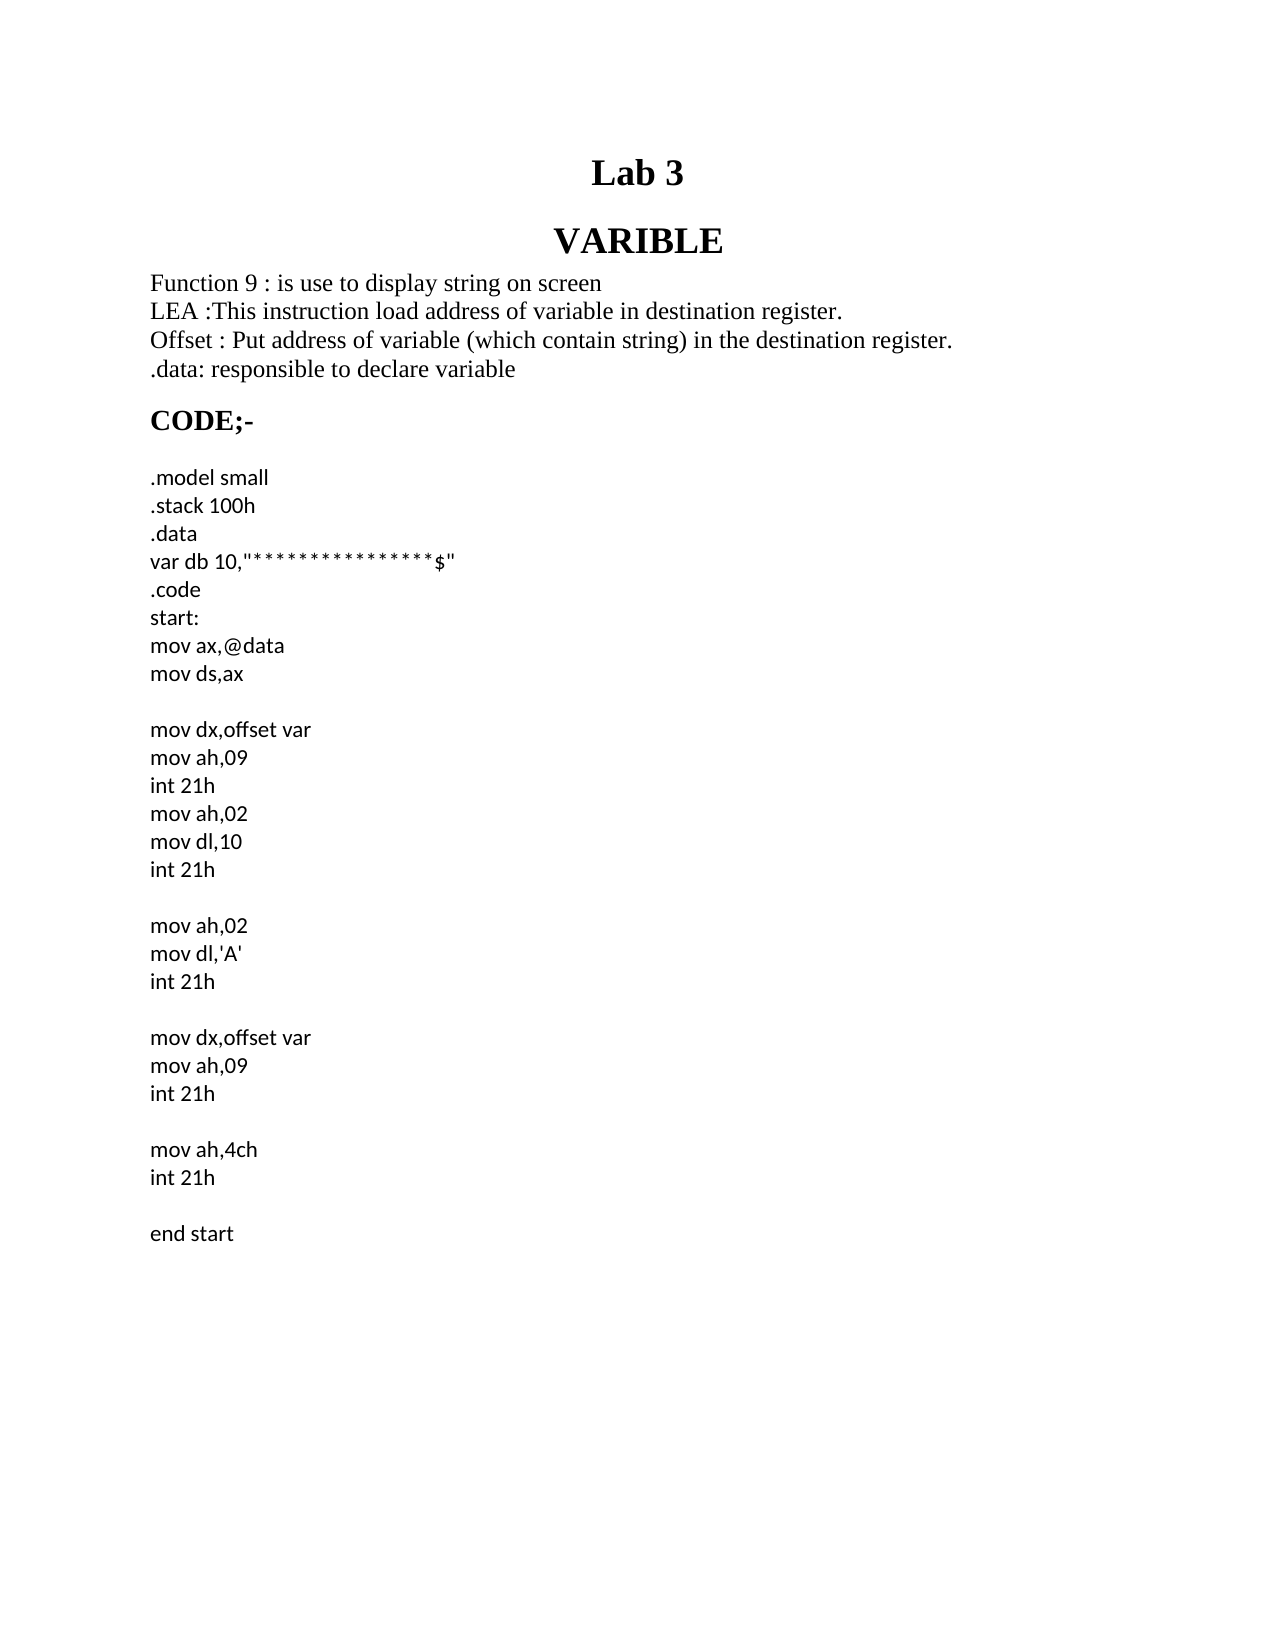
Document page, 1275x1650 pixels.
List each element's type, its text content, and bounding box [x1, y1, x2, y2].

text mov ah,02 [150, 911, 1125, 939]
text end start [150, 1219, 1125, 1247]
text int 21h [150, 771, 1125, 799]
text .code [150, 575, 1125, 603]
text int 21h [150, 1079, 1125, 1107]
text mov ds,ax [150, 659, 1125, 687]
text var db 10,"****************$" [150, 547, 1125, 575]
text mov ah,09 [150, 1051, 1125, 1079]
text mov dl,'A' [150, 939, 1125, 967]
text mov dx,offset var [150, 1023, 1125, 1051]
text .model small [150, 463, 1125, 491]
text int 21h [150, 855, 1125, 883]
text mov ah,09 [150, 743, 1125, 771]
text LEA :This instruction load address of variable in destination register. [150, 296, 1125, 325]
text .data: responsible to declare variable [150, 354, 1125, 383]
text mov dl,10 [150, 827, 1125, 855]
subtitle VARIBLE [150, 218, 1125, 261]
text Function 9 : is use to display string on screen [150, 268, 1125, 296]
text .stack 100h [150, 491, 1125, 519]
text start: [150, 603, 1125, 631]
text int 21h [150, 967, 1125, 995]
text mov ah,4ch [150, 1135, 1125, 1163]
text mov ah,02 [150, 799, 1125, 827]
text Lab 3 [150, 150, 1125, 193]
text int 21h [150, 1163, 1125, 1191]
text mov dx,offset var [150, 715, 1125, 743]
text mov ax,@data [150, 631, 1125, 659]
text .data [150, 519, 1125, 547]
text Offset : Put address of variable (which contain string) in the destination register. [150, 325, 1125, 354]
text CODE;- [150, 403, 1125, 437]
